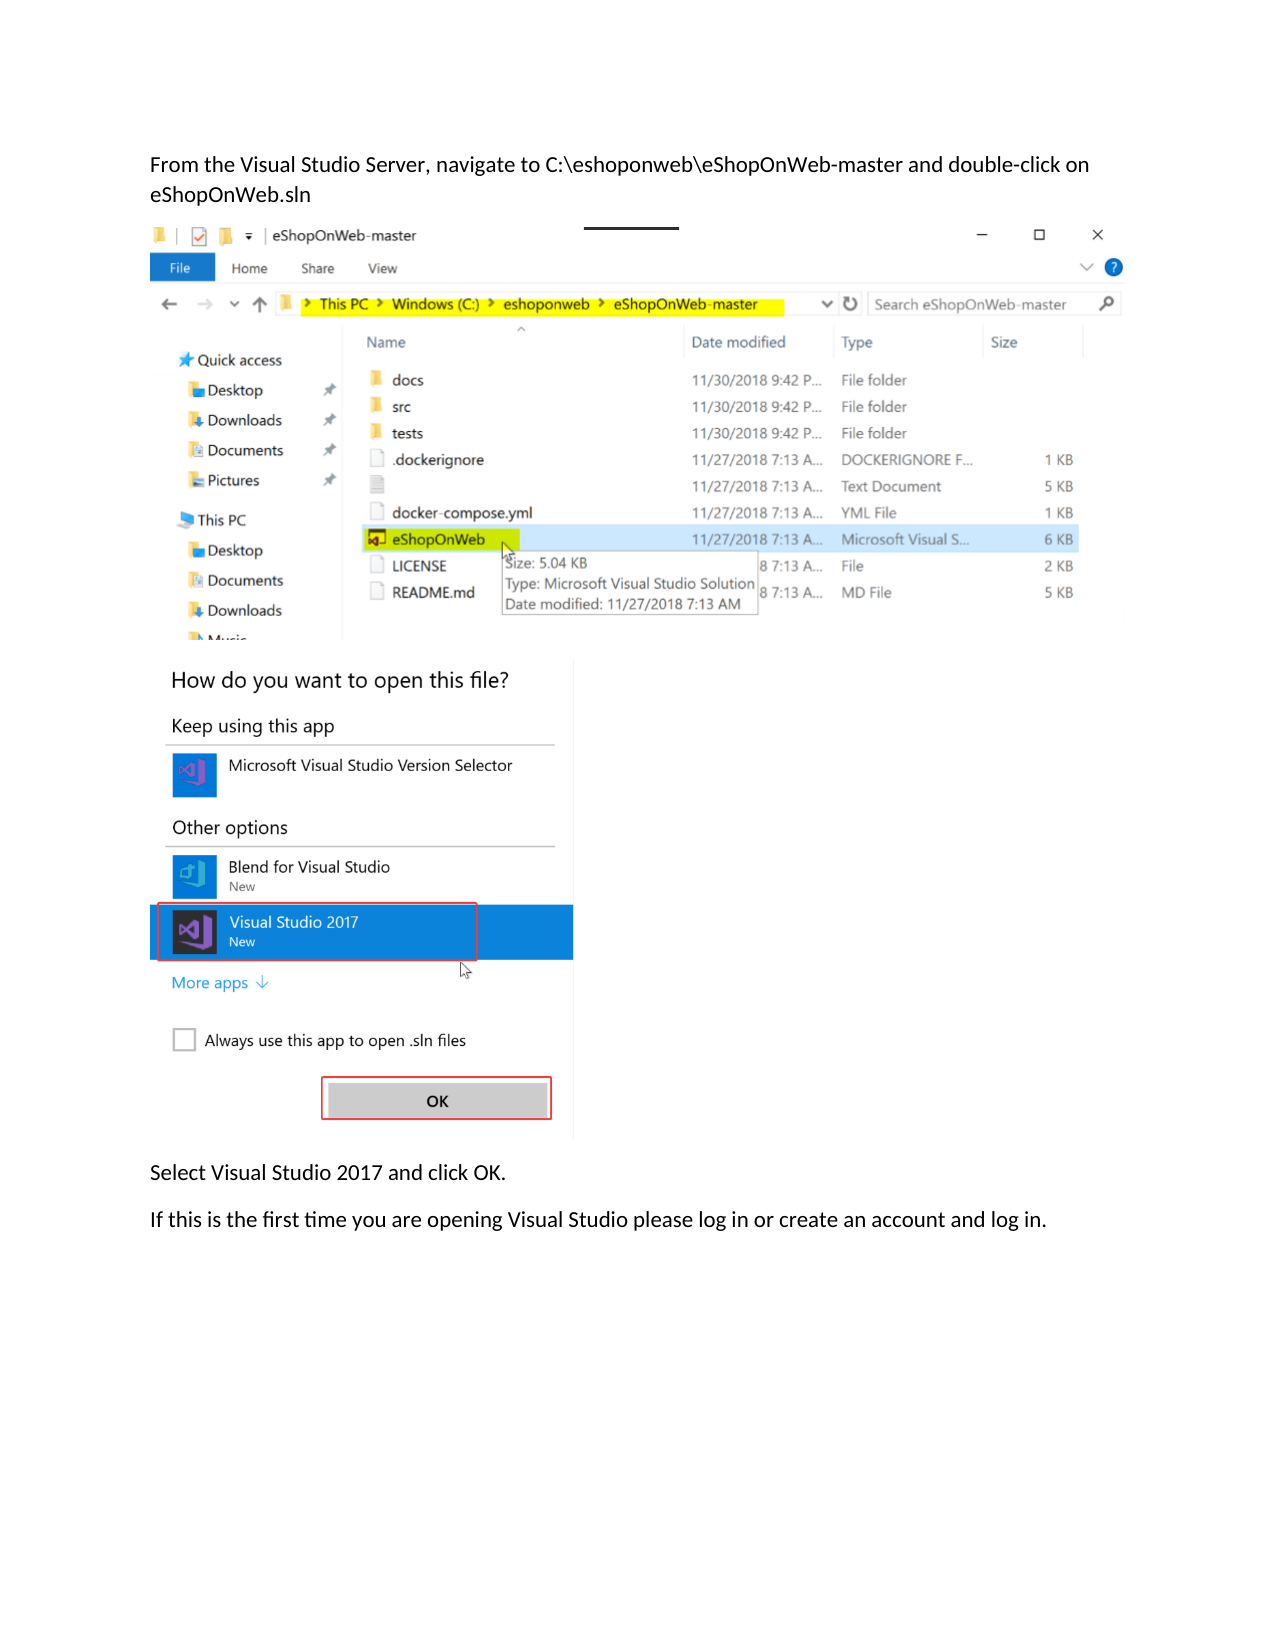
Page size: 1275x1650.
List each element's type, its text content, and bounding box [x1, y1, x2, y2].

text Select Visual Studio 2017 and click OK. [150, 1158, 1125, 1186]
picture [150, 227, 1125, 640]
text If this is the first time you are opening Visual Studio please log in or create an account and log in. [150, 1205, 1125, 1233]
text From the Visual Studio Server, navigate to C:\eshoponweb\eShopOnWeb-master and double-click on eShopOnWeb.sln [150, 150, 1125, 208]
picture [150, 658, 574, 1140]
